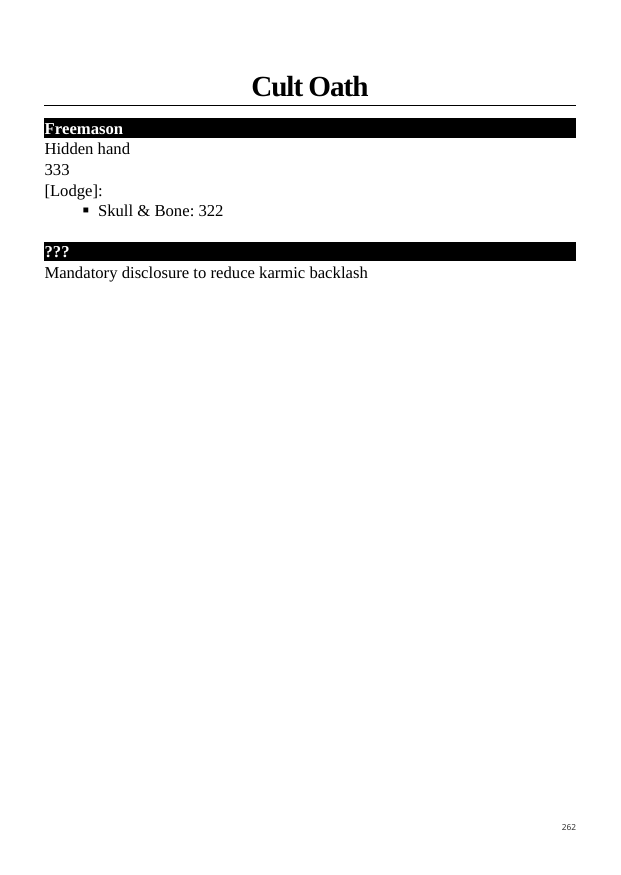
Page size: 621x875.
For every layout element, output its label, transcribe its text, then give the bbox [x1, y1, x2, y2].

text Mandatory disclosure to reduce karmic backlash [44, 263, 576, 282]
subtitle ??? [44, 242, 576, 261]
subtitle Cult Oath [44, 69, 576, 105]
text 333 [44, 160, 576, 179]
text [Lodge]: [44, 180, 576, 199]
list Skull & Bone: 322 [82, 201, 576, 220]
subtitle Freemason [44, 118, 576, 138]
text Hidden hand [44, 139, 576, 158]
